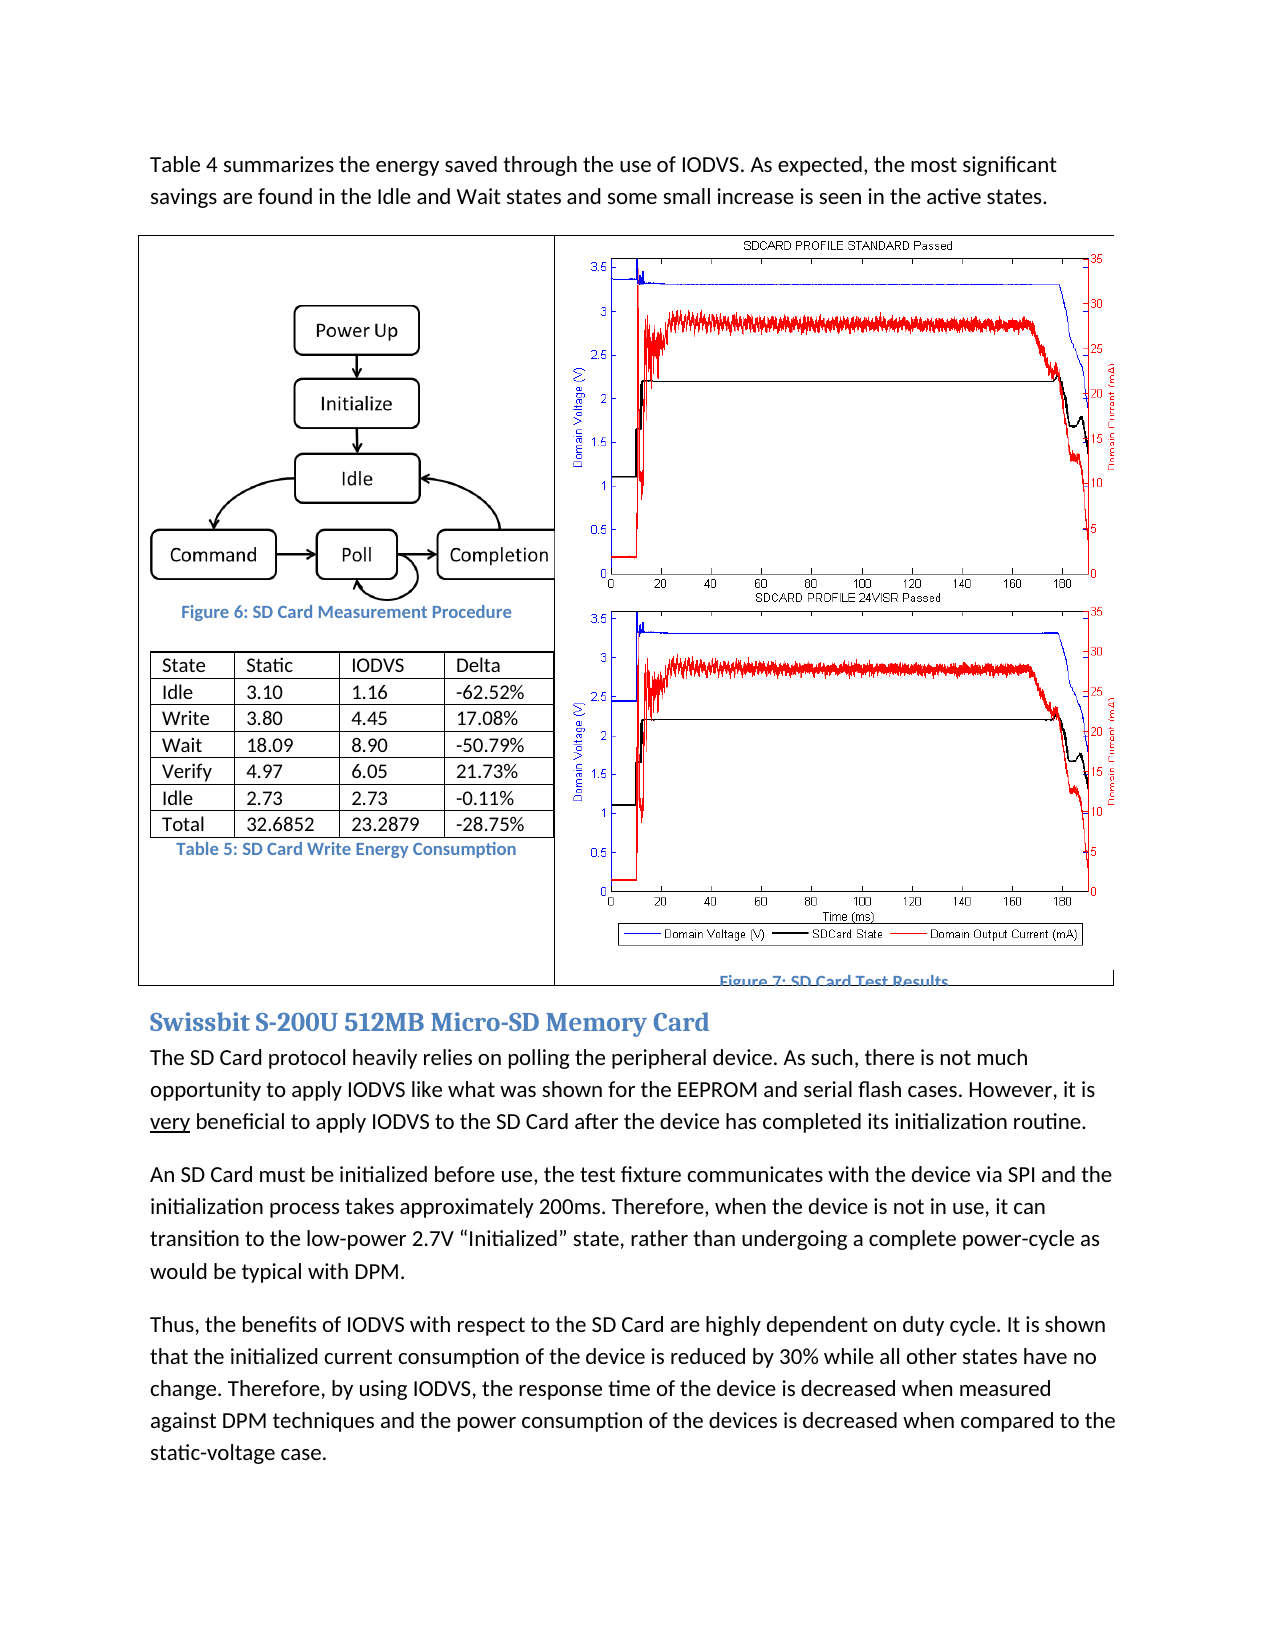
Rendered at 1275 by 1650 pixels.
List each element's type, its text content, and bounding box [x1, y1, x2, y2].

text The SD Card protocol heavily relies on polling the peripheral device. As such, there is not much opportunity to apply IODVS like what was shown for the EEPROM and serial flash cases. However, it is very beneficial to apply IODVS to the SD Card after the device has completed its initialization routine. [150, 1043, 1125, 1135]
subtitle Swissbit S-200U 512MB Micro-SD Memory Card [150, 1007, 1125, 1038]
picture [565, 236, 1114, 970]
text An SD Card must be initialized before use, the test fixture communicates with the device via SPI and the initialization process takes approximately 200ms. Therefore, when the device is not in use, it can transition to the low-power 2.7V “Initialized” state, rather than undergoing a complete power-cycle as would be typical with DPM. [150, 1160, 1125, 1285]
table_header Figure : SD Card Measurement Procedure Table : SD Card Write Energy Consumption [139, 236, 554, 985]
text Thus, the benefits of IODVS with respect to the SD Card are highly dependent on duty cycle. It is shown that the initialized current consumption of the device is reduced by 30% while all other states have no change. Therefore, by using IODVS, the response time of the device is decreased when measured against DPM techniques and the power consumption of the devices is decreased when compared to the static-voltage case. [150, 1310, 1125, 1467]
picture [150, 305, 555, 601]
text Table 4 summarizes the energy saved through the use of IODVS. As expected, the most significant savings are found in the Idle and Wait states and some small increase is seen in the active states. [150, 150, 1125, 210]
